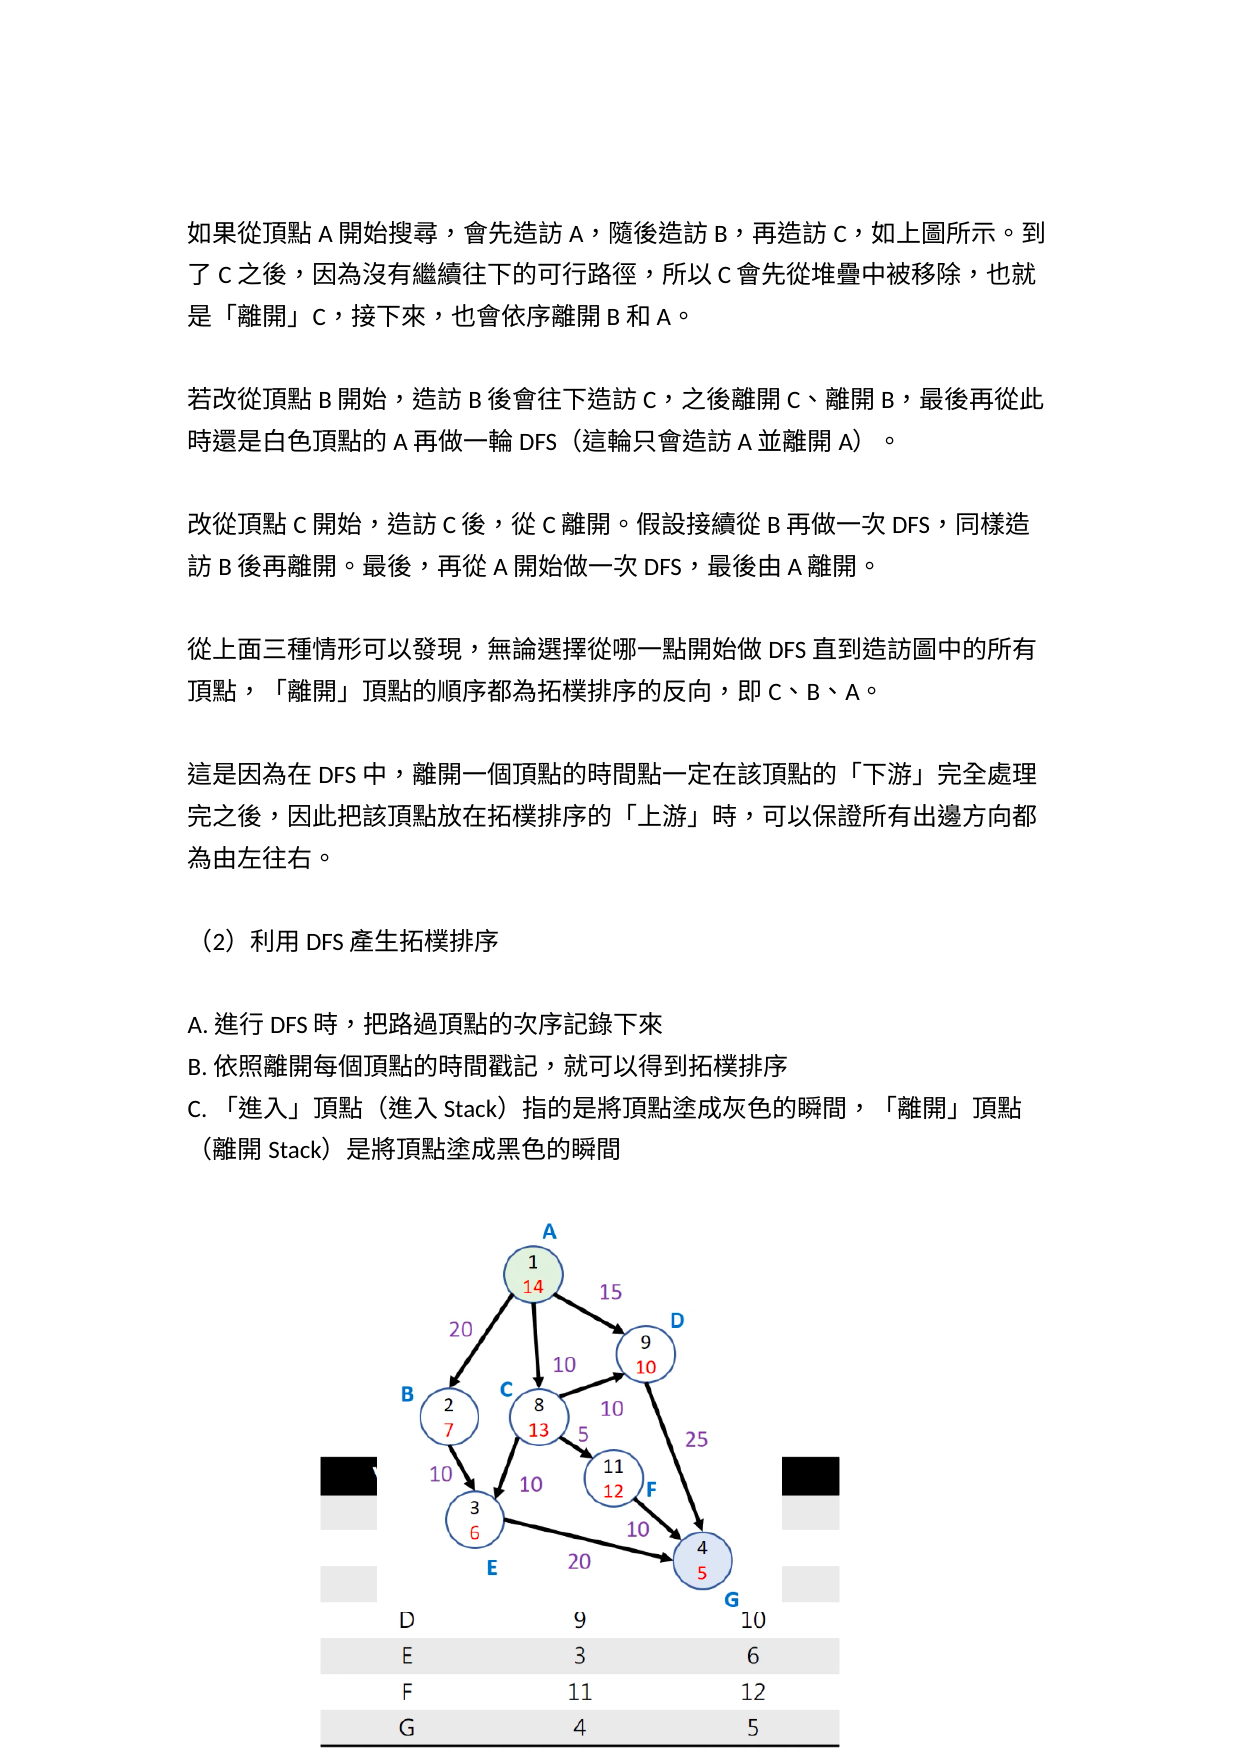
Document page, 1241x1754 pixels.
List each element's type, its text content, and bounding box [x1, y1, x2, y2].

text 如果從頂點 A 開始搜尋，會先造訪 A，隨後造訪 B，再造訪 C，如上圖所示。到了 C 之後，因為沒有繼續往下的可行路徑，所以 C 會先從堆疊中被移除，也就是「離開」C，接下來，也會依序離開 B 和 A。 [187, 210, 1053, 335]
text A. 進行 DFS 時，把路過頂點的次序記錄下來 [187, 1002, 1053, 1044]
picture [313, 1205, 848, 1754]
text 從上面三種情形可以發現，無論選擇從哪一點開始做 DFS 直到造訪圖中的所有頂點，「離開」頂點的順序都為拓樸排序的反向，即 C、B、A。 [187, 627, 1053, 710]
text 改從頂點 C 開始，造訪 C 後，從 C 離開。假設接續從 B 再做一次 DFS，同樣造訪 B 後再離開。最後，再從 A 開始做一次 DFS，最後由 A 離開。 [187, 502, 1053, 585]
text B. 依照離開每個頂點的時間戳記，就可以得到拓樸排序 [187, 1044, 1053, 1085]
text 這是因為在 DFS 中，離開一個頂點的時間點一定在該頂點的「下游」完全處理完之後，因此把該頂點放在拓樸排序的「上游」時，可以保證所有出邊方向都為由左往右。 [187, 752, 1053, 877]
text C. 「進入」頂點（進入 Stack）指的是將頂點塗成灰色的瞬間，「離開」頂點（離開 Stack）是將頂點塗成黑色的瞬間 [187, 1085, 1053, 1169]
text 若改從頂點 B 開始，造訪 B 後會往下造訪 C，之後離開 C、離開 B，最後再從此時還是白色頂點的 A 再做一輪 DFS（這輪只會造訪 A 並離開 A）。 [187, 377, 1053, 460]
text （2）利用 DFS 產生拓樸排序 [187, 919, 1053, 960]
